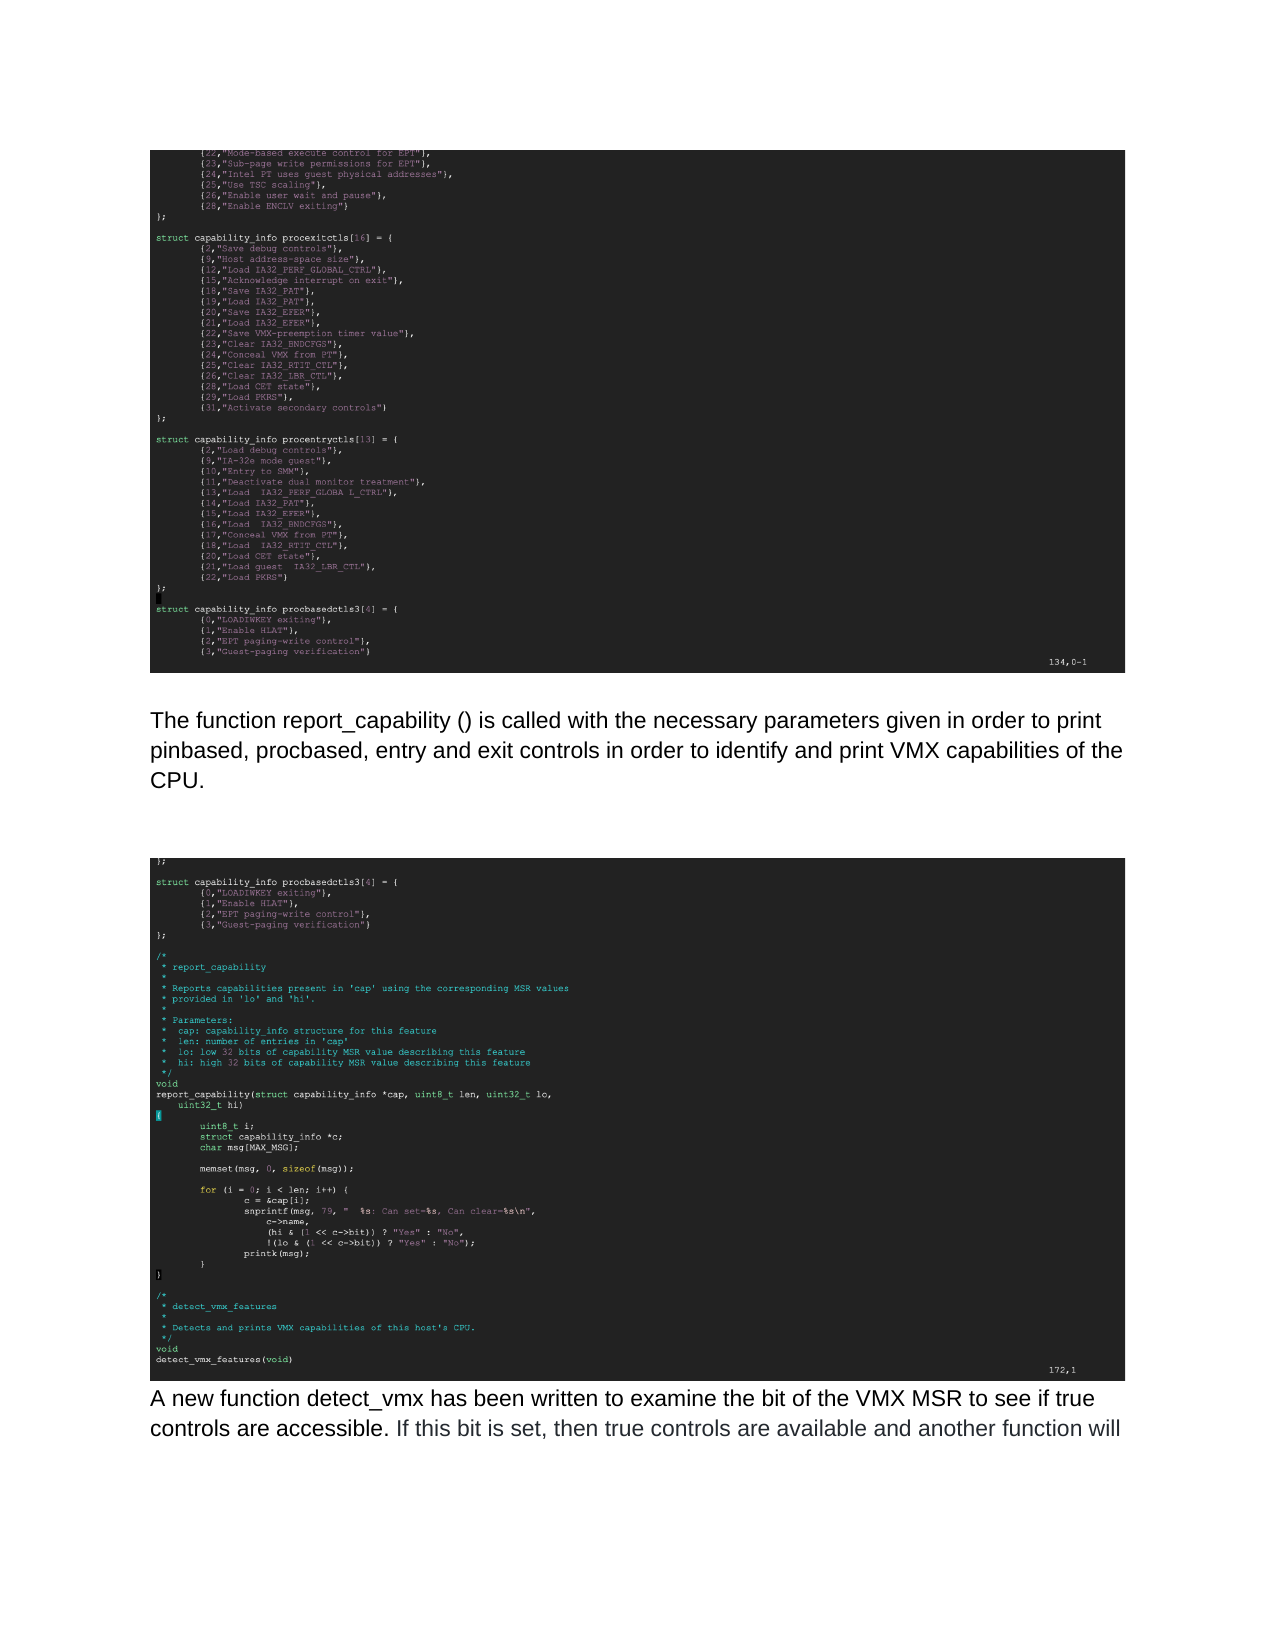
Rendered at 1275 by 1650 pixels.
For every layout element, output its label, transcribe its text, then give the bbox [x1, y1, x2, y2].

picture [150, 858, 1125, 1381]
picture [150, 150, 1125, 673]
text The function report_capability () is called with the necessary parameters given in order to print pinbased, procbased, entry and exit controls in order to identify and print VMX capabilities of the CPU. [150, 707, 1125, 794]
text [150, 1385, 1125, 1441]
